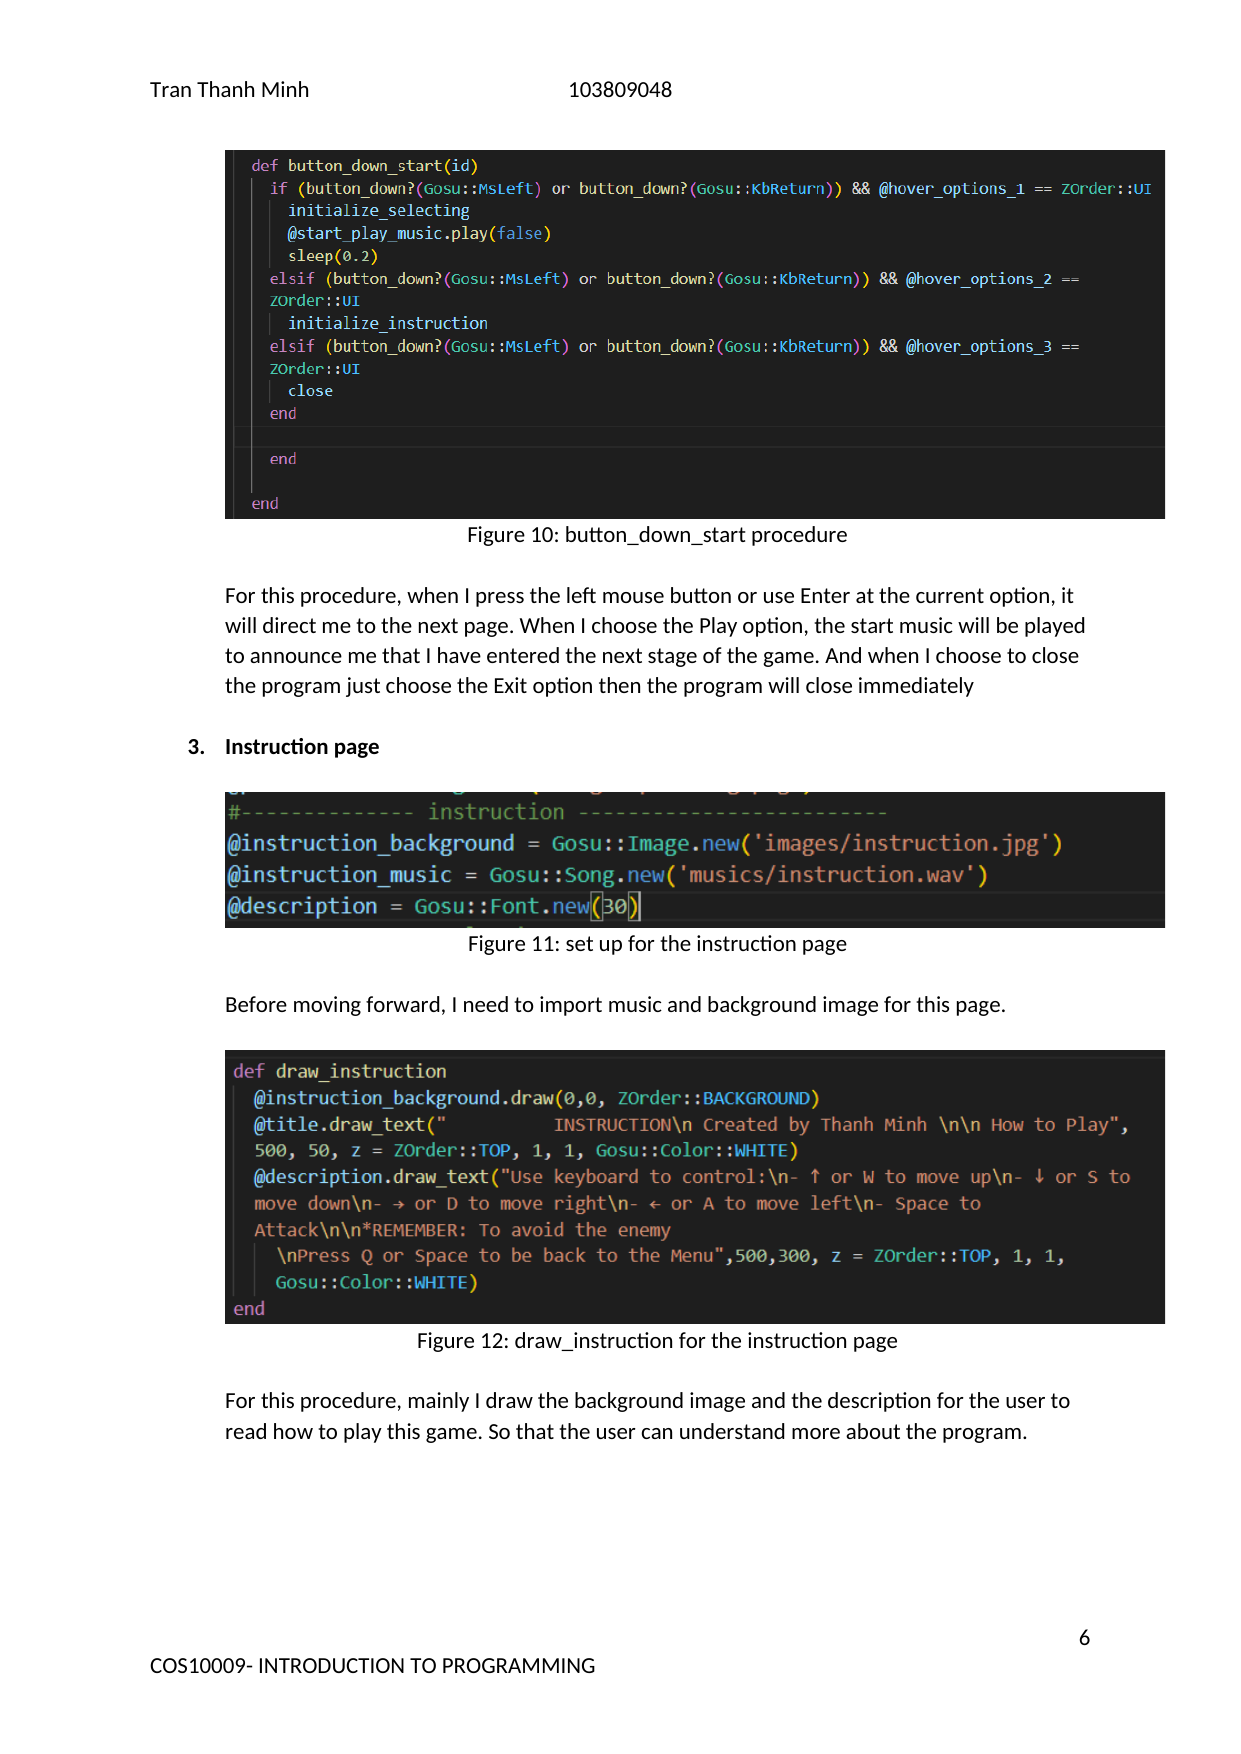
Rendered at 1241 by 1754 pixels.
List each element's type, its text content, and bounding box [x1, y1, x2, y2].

list Before moving forward, I need to import music and background image for this page. [225, 990, 1090, 1018]
list Figure 10: button_down_start procedure [225, 521, 1090, 549]
list For this procedure, when I press the left mouse button or use Enter at the current option, it will direct me to the next page. When I choose the Play option, the start music will be played to announce me that I have entered the next stage of the game. And when I choose to close the program just choose the Exit option then the program will close immediately [225, 581, 1090, 700]
picture [225, 792, 1166, 928]
list Instruction page [187, 732, 1090, 760]
picture [225, 150, 1166, 519]
picture [225, 1050, 1166, 1324]
list For this procedure, mainly I draw the background image and the description for the user to read how to play this game. So that the user can understand more about the program. [225, 1387, 1090, 1445]
list Figure 12: draw_instruction for the instruction page [225, 1326, 1090, 1354]
list Figure 11: set up for the instruction page [225, 929, 1090, 957]
